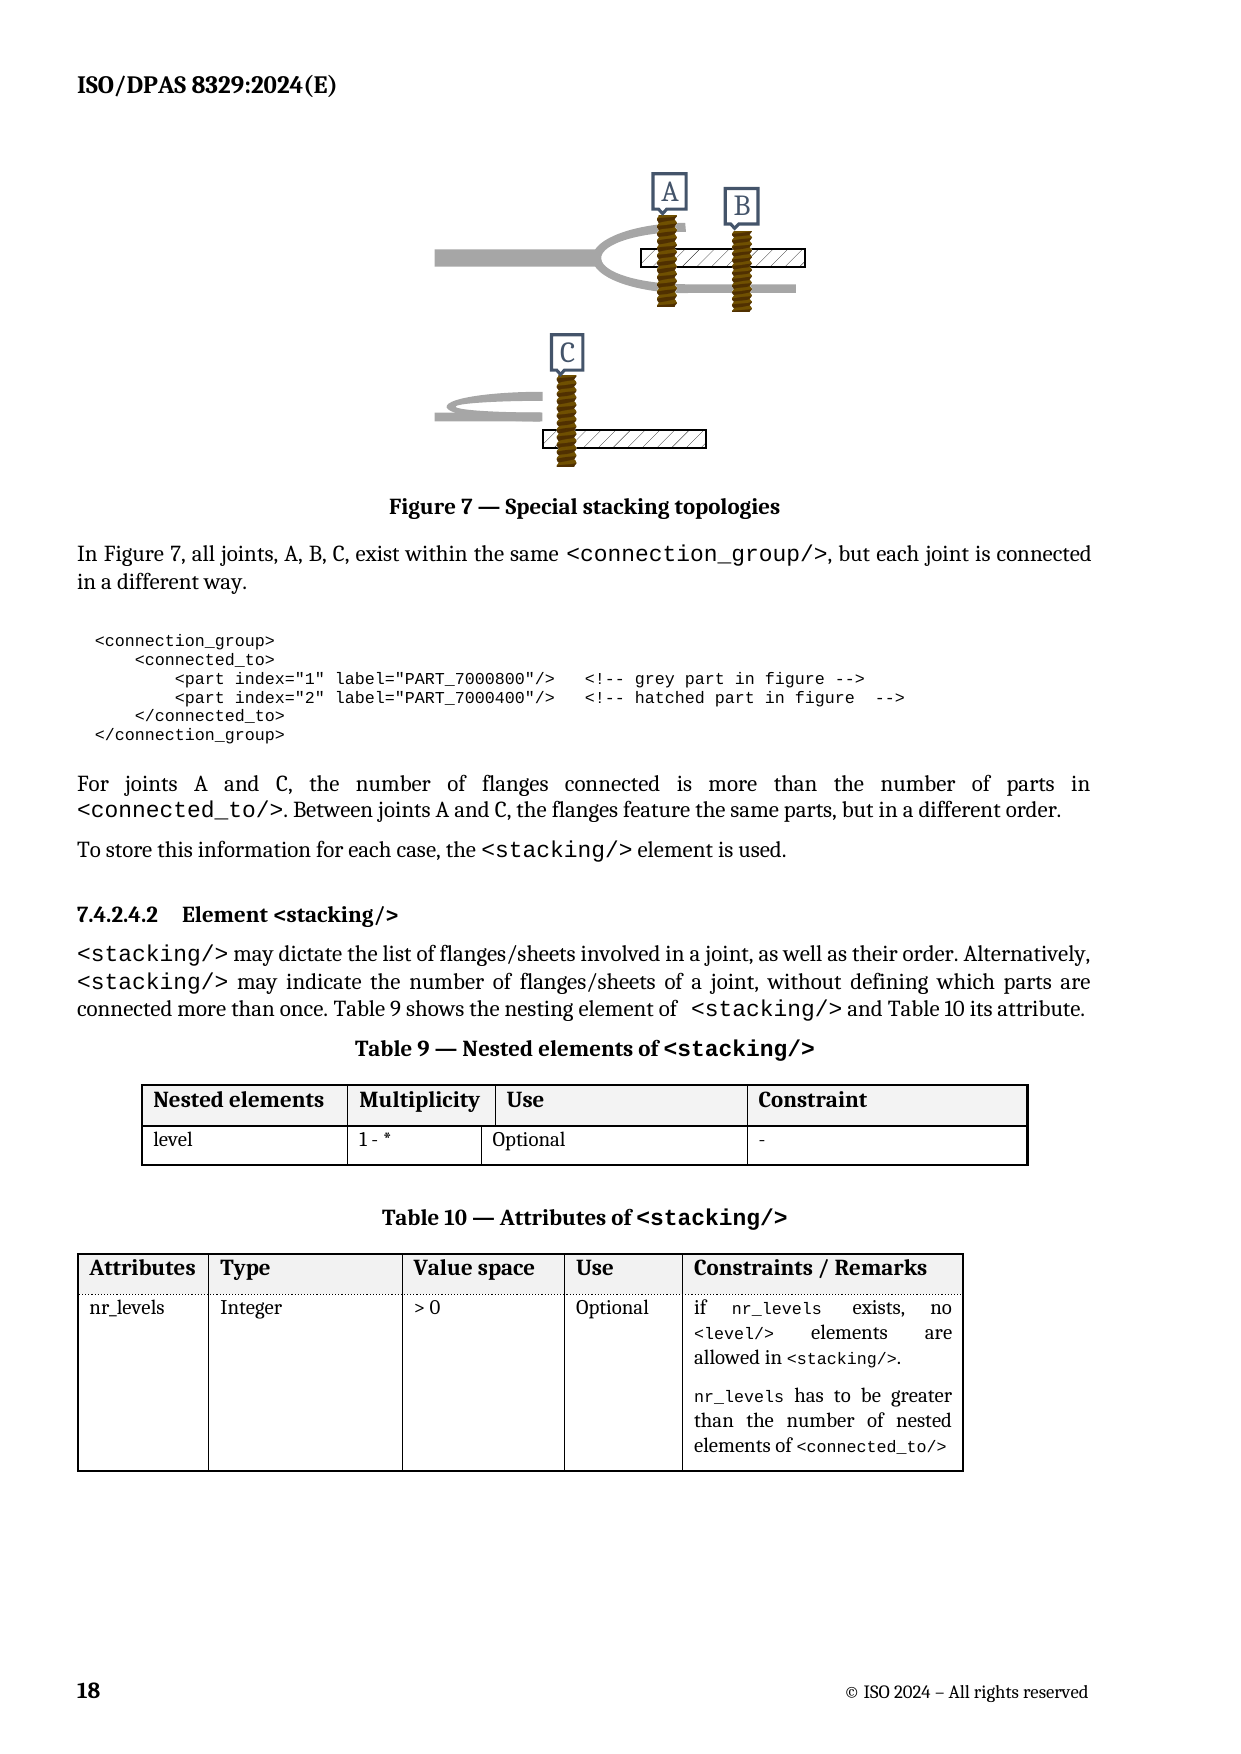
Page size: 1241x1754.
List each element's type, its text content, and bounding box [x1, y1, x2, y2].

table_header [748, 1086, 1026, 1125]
text Figure 7 — Special stacking topologies [77, 494, 1092, 520]
text In Figure 7, all joints, A, B, C, exist within the same <connection_group/>, but each joint is connected in a different way. [77, 541, 1092, 595]
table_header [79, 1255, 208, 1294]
text <connection_group> [94, 633, 1075, 651]
picture [556, 375, 577, 467]
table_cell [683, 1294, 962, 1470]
text For joints A and C, the number of flanges connected is more than the number of parts in <connected_to/>. Between joints A and C, the flanges feature the same parts, but in a different order. [77, 771, 1092, 824]
text Table 10 — Attributes of <stacking/> [77, 1205, 1092, 1232]
text </connection_group> [94, 727, 1075, 746]
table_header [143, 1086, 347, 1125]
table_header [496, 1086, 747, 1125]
text Table 9 — Nested elements of <stacking/> [77, 1036, 1092, 1063]
picture [657, 215, 678, 307]
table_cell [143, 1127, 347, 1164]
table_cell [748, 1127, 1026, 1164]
picture [731, 231, 753, 312]
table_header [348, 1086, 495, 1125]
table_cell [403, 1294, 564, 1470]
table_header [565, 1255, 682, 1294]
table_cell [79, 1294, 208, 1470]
subtitle Element <stacking/> [77, 902, 1092, 928]
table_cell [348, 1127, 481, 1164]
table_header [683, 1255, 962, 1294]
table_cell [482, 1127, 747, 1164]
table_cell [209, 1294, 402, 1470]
text <part index="2" label="PART_7000400"/> <!-- hatched part in figure --> [94, 689, 1075, 708]
text <stacking/> may dictate the list of flanges/sheets involved in a joint, as well as their order. Alternatively, <stacking/> may indicate the number of flanges/sheets of a joint, without defining which parts are connected more than once. Table 9 shows the nesting element of <stacking/> and Table 10 its attribute. [77, 941, 1092, 1023]
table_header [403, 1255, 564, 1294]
text <part index="1" label="PART_7000800"/> <!-- grey part in figure --> [94, 670, 1075, 689]
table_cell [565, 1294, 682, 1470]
text <connected_to> [94, 651, 1075, 670]
text </connected_to> [94, 708, 1075, 727]
text To store this information for each case, the <stacking/> element is used. [77, 837, 1092, 864]
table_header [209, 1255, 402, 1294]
